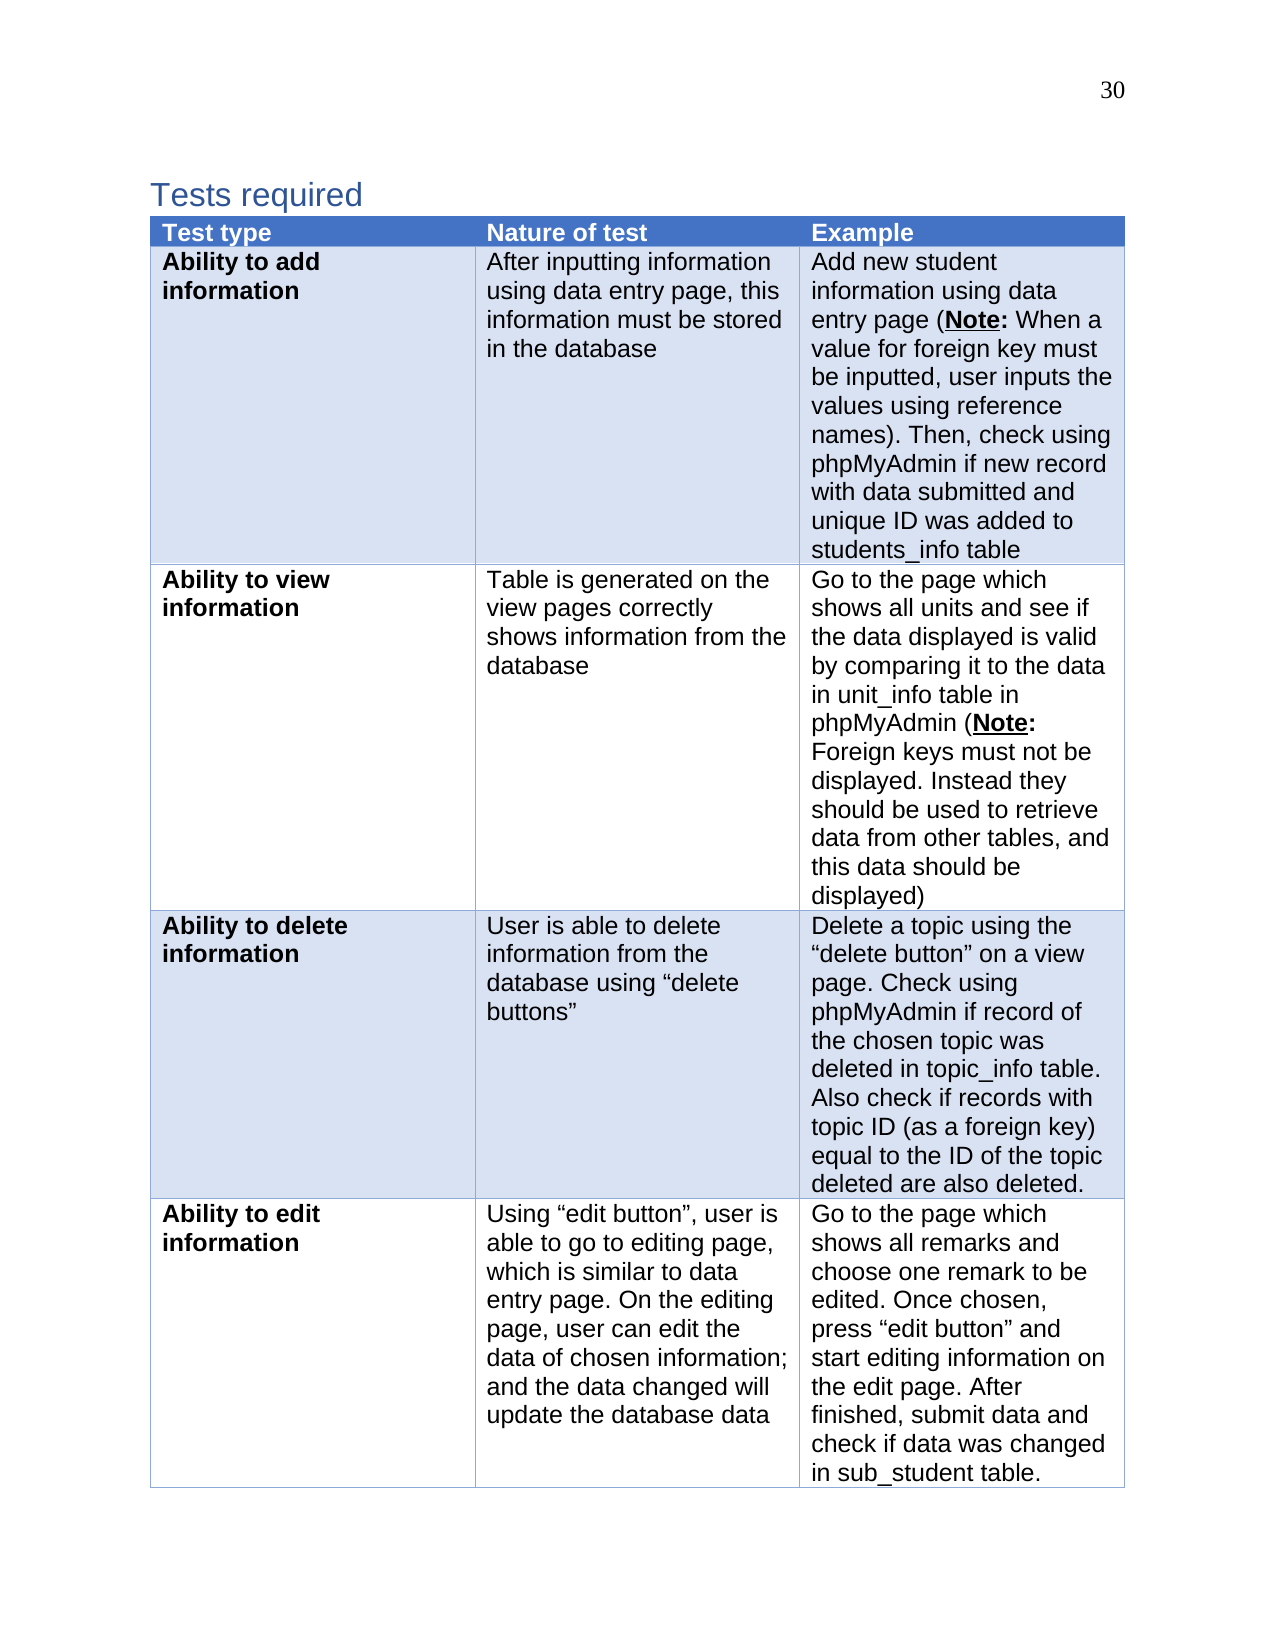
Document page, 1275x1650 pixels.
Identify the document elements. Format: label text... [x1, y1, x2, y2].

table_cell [800, 1199, 1124, 1487]
subtitle Tests required [150, 175, 1125, 213]
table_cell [476, 1199, 799, 1487]
table_cell Ability to delete information [151, 911, 475, 1198]
table_header Example [800, 218, 1124, 246]
table_header Nature of test [476, 218, 799, 246]
table_cell Ability to view information [151, 565, 475, 909]
table_cell Table is generated on the view pages correctly shows information from the database [476, 565, 799, 909]
table_cell User is able to delete information from the database using “delete buttons” [476, 911, 799, 1198]
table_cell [151, 1199, 475, 1487]
table_cell Go to the page which shows all units and see if the data displayed is valid by comparing it to the data in unit_info table in phpMyAdmin (Note: Foreign keys must not be displayed. Instead they should be used to retrieve data from other tables, and this data should be displayed) [800, 565, 1124, 909]
table_header Test type [151, 218, 475, 246]
table_cell After inputting information using data entry page, this information must be stored in the database [476, 247, 799, 563]
table_cell Add new student information using data entry page (Note: When a value for foreign key must be inputted, user inputs the values using reference names). Then, check using phpMyAdmin if new record with data submitted and unique ID was added to students_info table [800, 247, 1124, 563]
table_cell Delete a topic using the “delete button” on a view page. Check using phpMyAdmin if record of the chosen topic was deleted in topic_info table. Also check if records with topic ID (as a foreign key) equal to the ID of the topic deleted are also deleted. [800, 911, 1124, 1198]
table_cell Ability to add information [151, 247, 475, 563]
